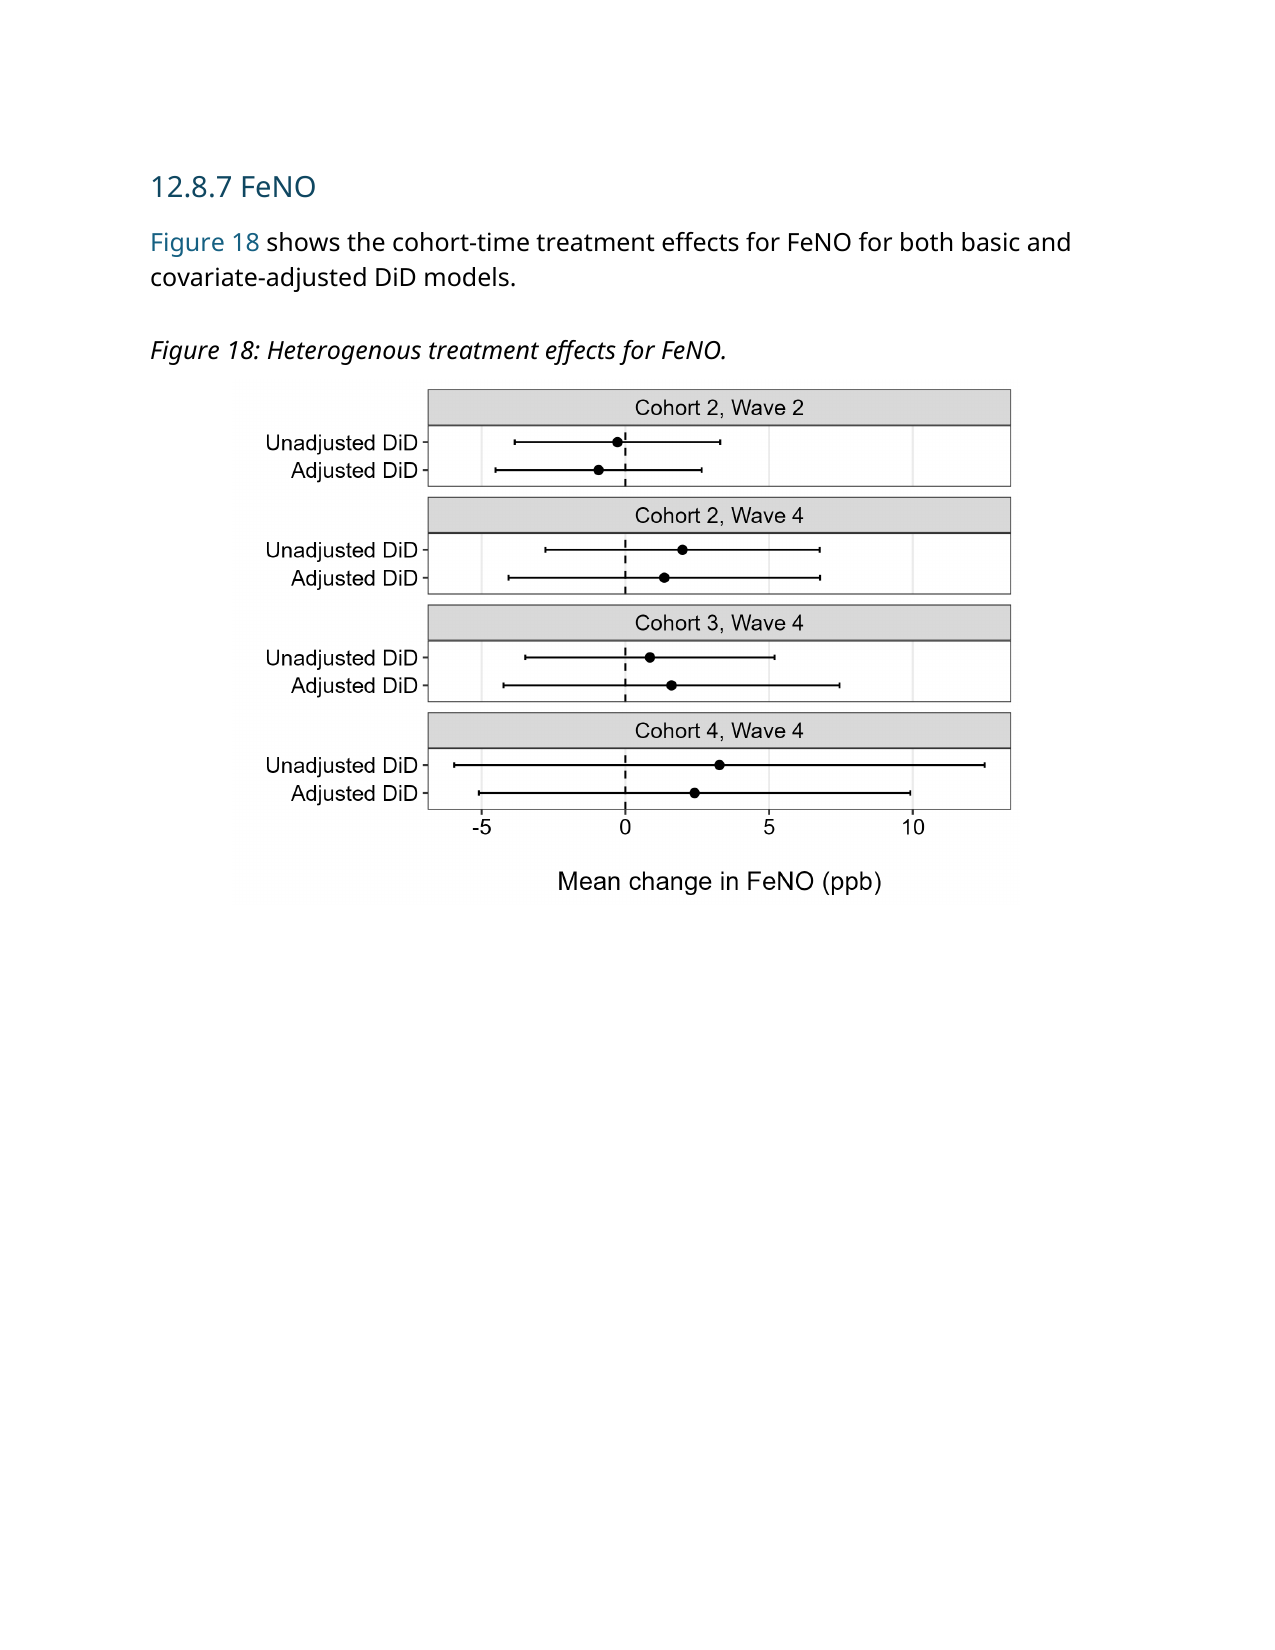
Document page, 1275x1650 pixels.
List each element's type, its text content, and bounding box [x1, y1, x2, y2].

picture [232, 379, 1020, 905]
table_header Figure 18: Heterogenous treatment effects for FeNO. [139, 312, 1114, 908]
text Figure 18 shows the cohort-time treatment effects for FeNO for both basic and covariate-adjusted DiD models. [150, 225, 1125, 293]
subtitle 12.8.7 FeNO [150, 167, 1125, 206]
